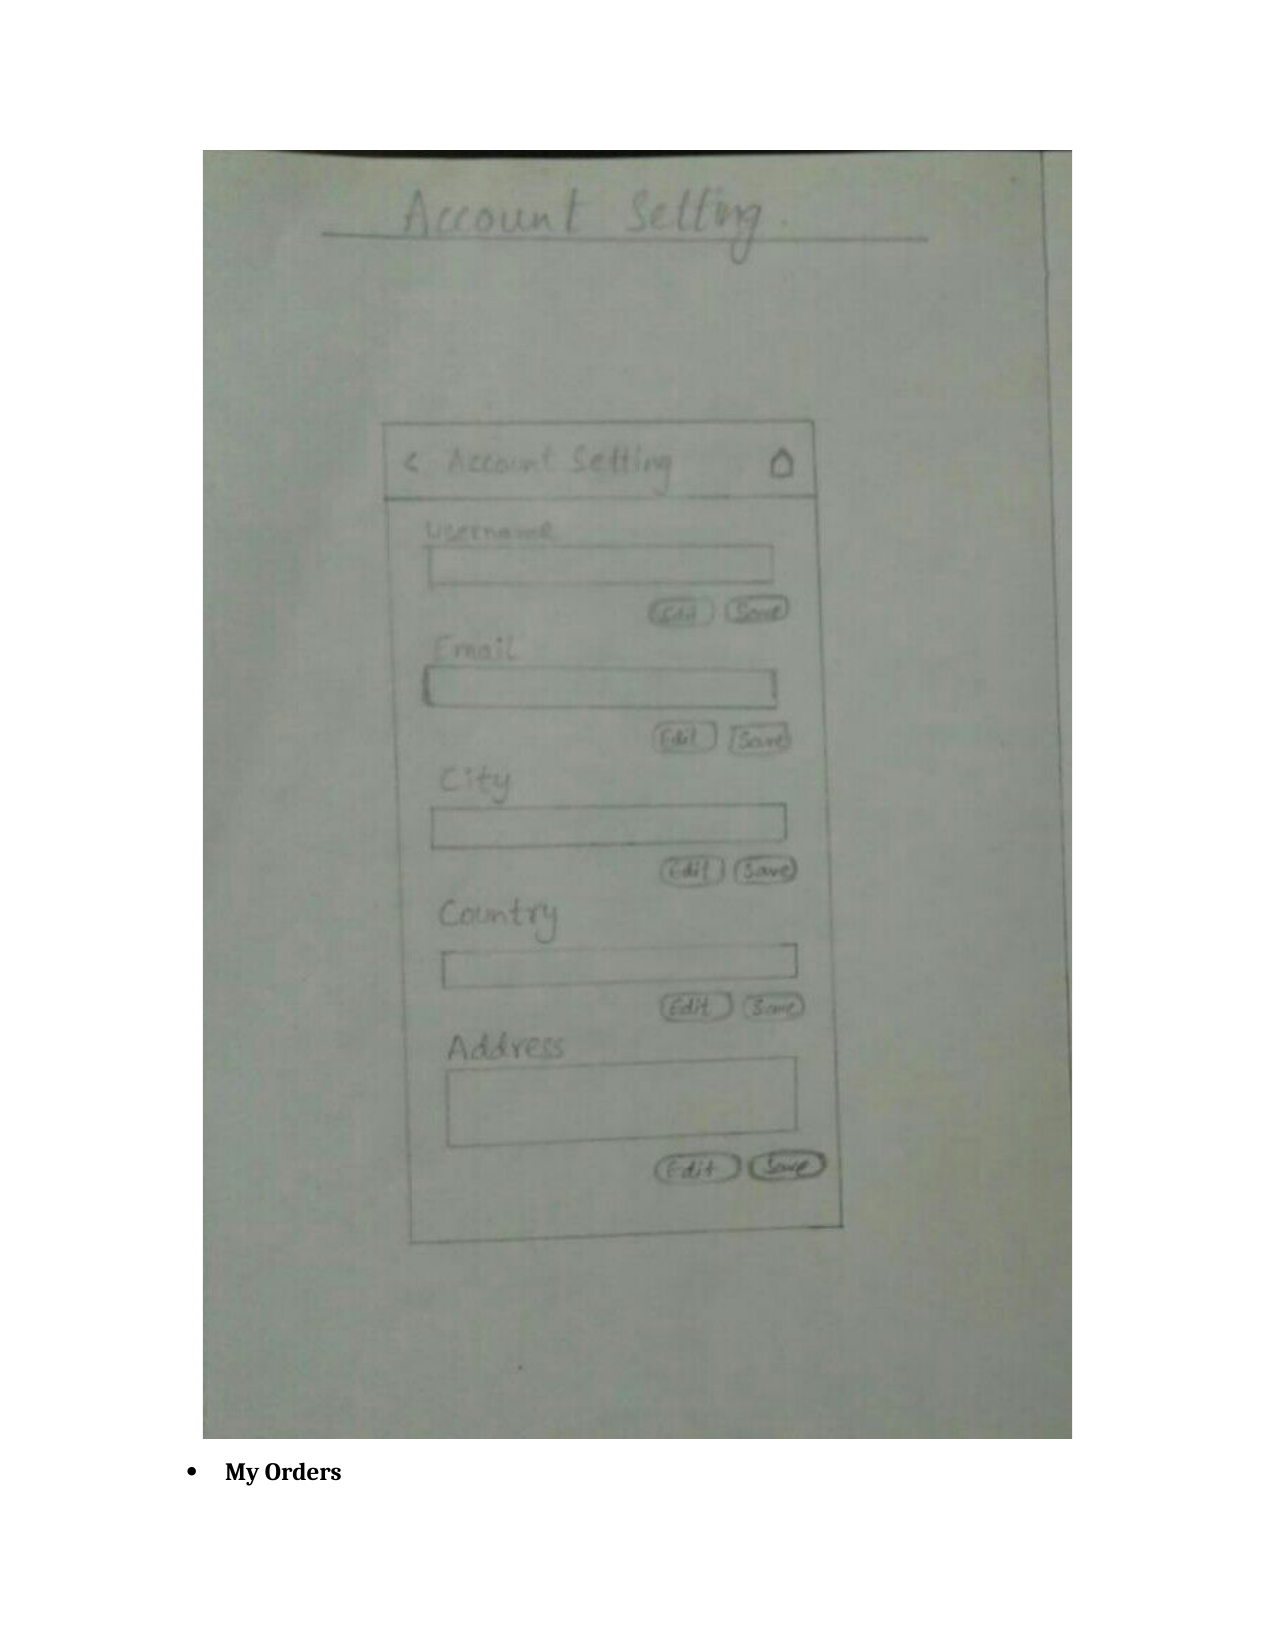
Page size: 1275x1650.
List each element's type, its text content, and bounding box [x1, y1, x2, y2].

picture [202, 150, 1073, 1439]
list My Orders [187, 1458, 1125, 1487]
